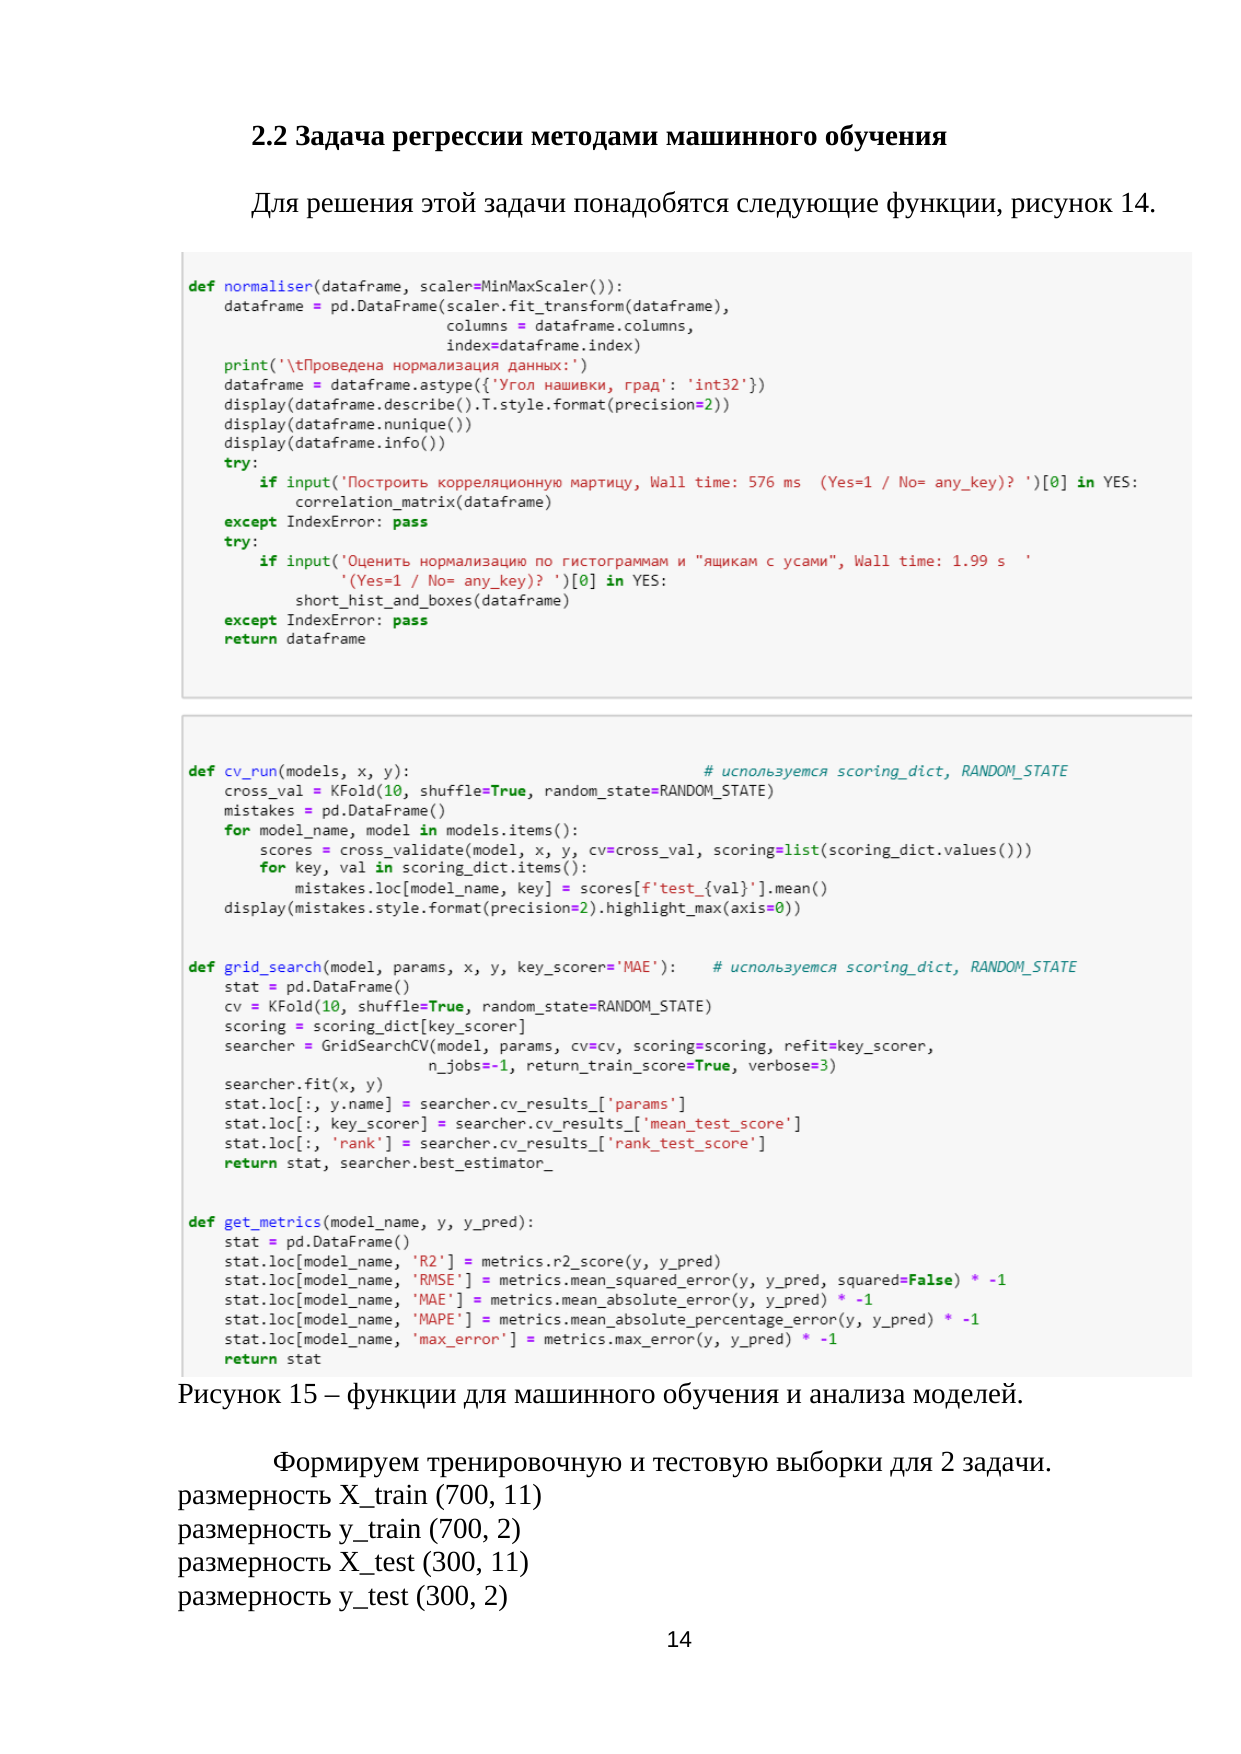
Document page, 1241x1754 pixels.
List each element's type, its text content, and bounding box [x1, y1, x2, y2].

text размерность y_train (700, 2) [177, 1511, 1181, 1544]
text 2.2 Задача регрессии методами машинного обучения [177, 118, 1181, 152]
text Для решения этой задачи понадобятся следующие функции, рисунок 14. [177, 185, 1181, 219]
picture [177, 252, 1193, 1377]
text размерность X_test (300, 11) [177, 1544, 1181, 1578]
text размерность y_test (300, 2) [177, 1578, 1181, 1611]
text размерность X_train (700, 11) [177, 1477, 1181, 1511]
text Формируем тренировочную и тестовую выборки для 2 задачи. [177, 1444, 1181, 1477]
text Рисунок 15 – функции для машинного обучения и анализа моделей. [177, 1377, 1181, 1410]
